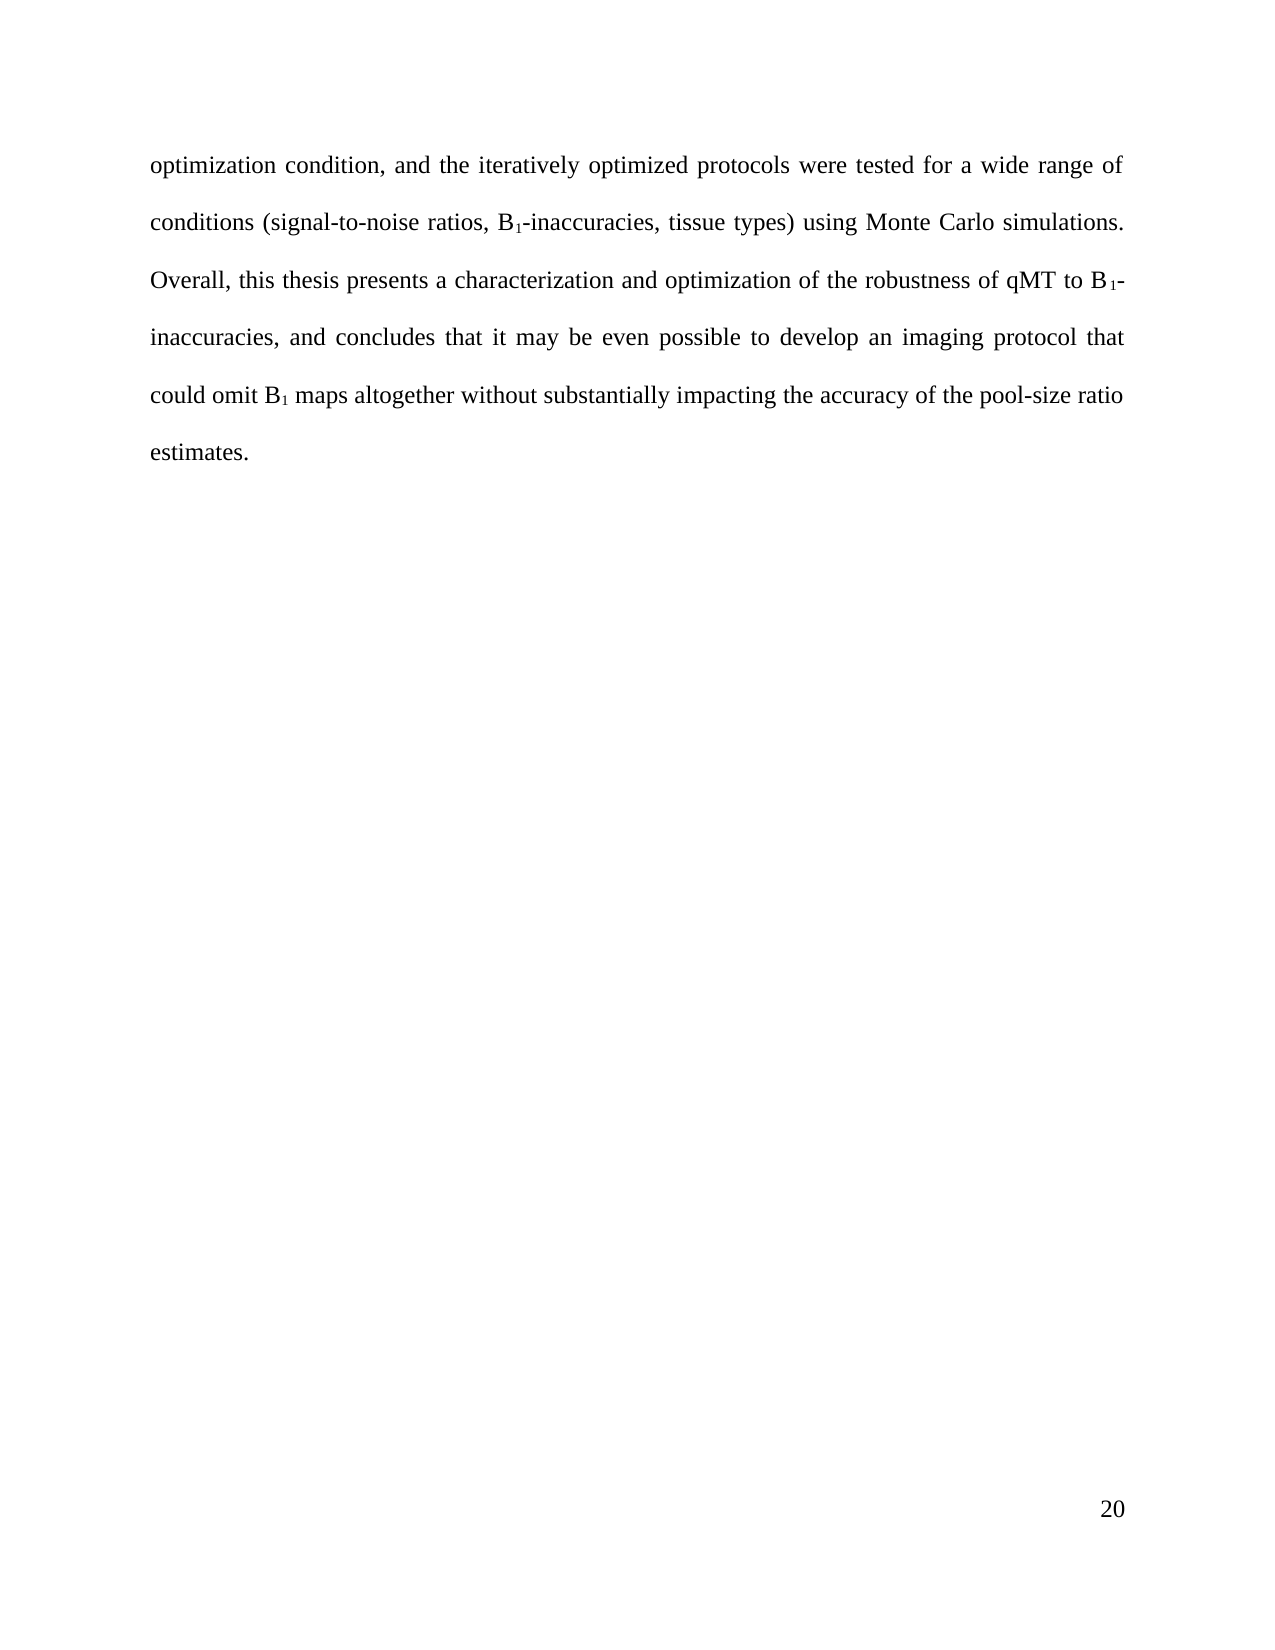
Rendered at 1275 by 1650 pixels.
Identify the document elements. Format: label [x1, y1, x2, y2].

text [150, 150, 1125, 466]
